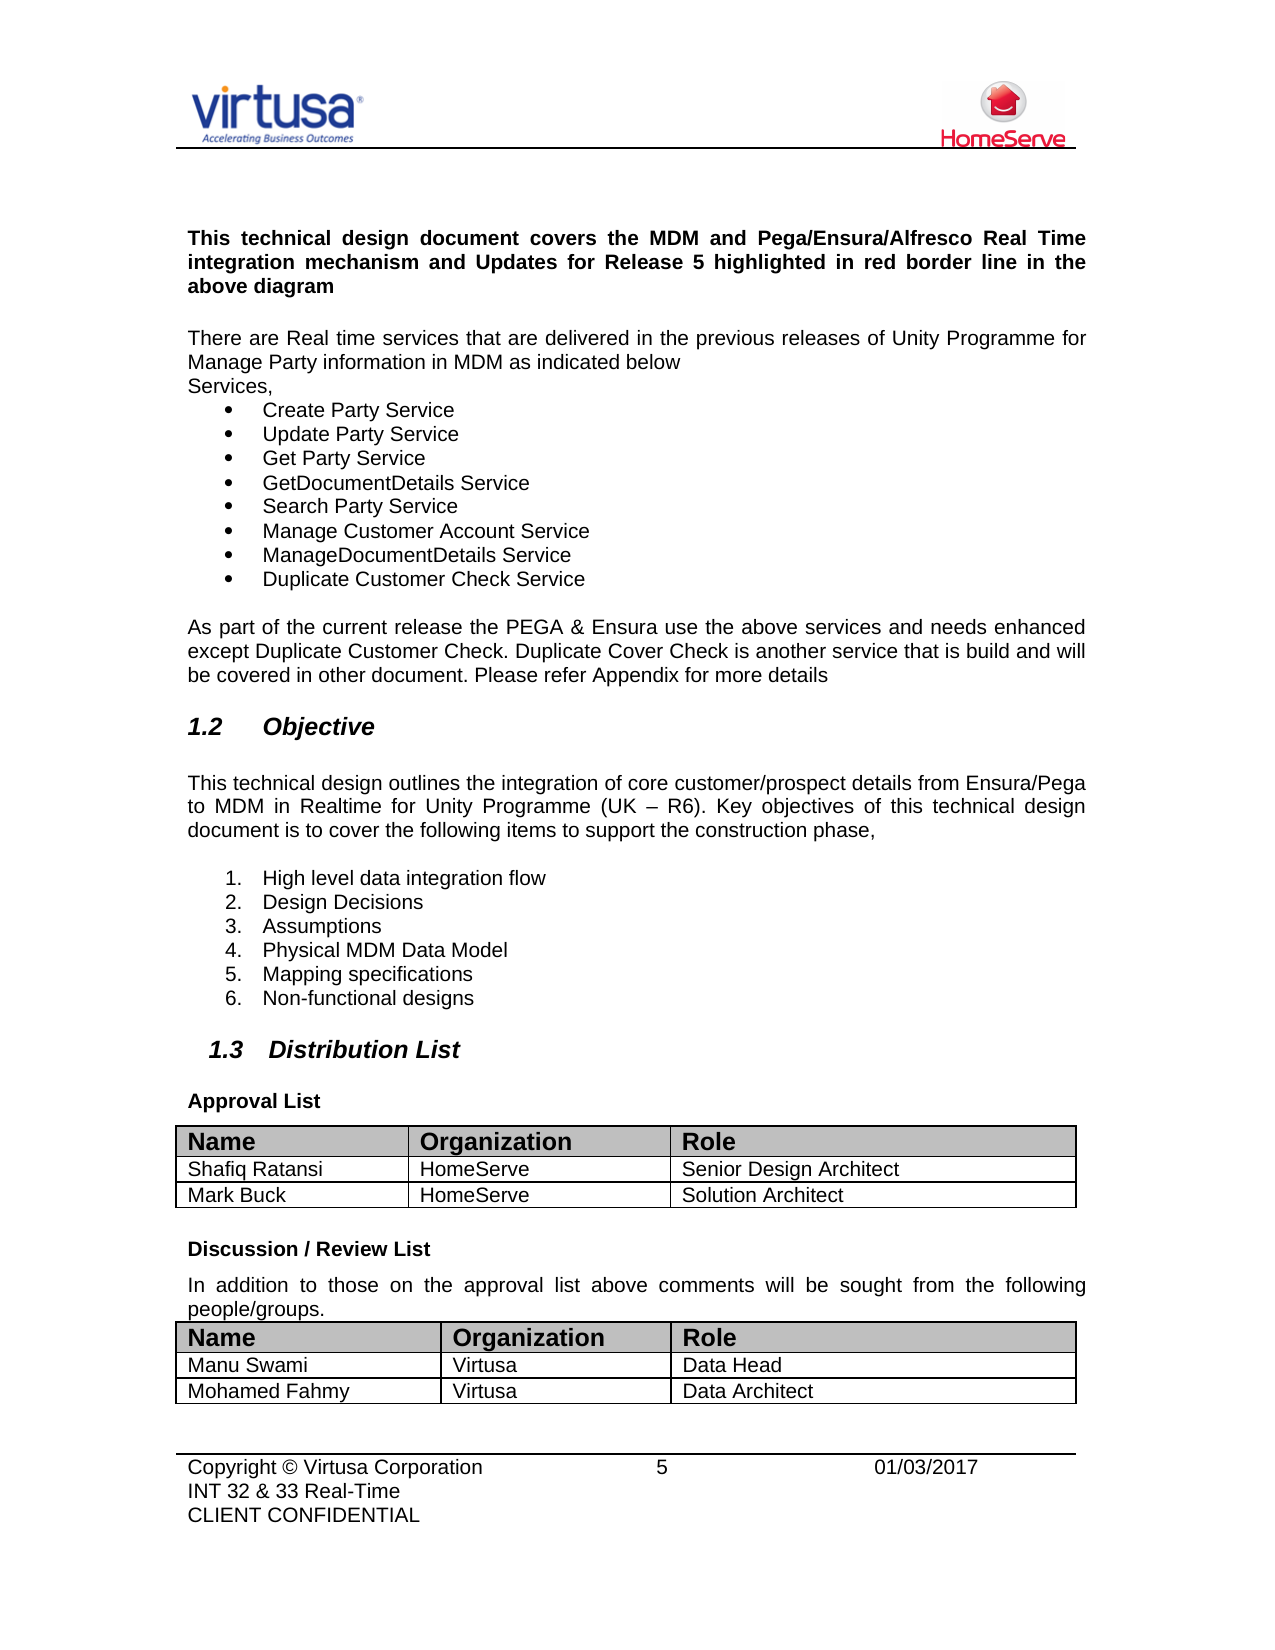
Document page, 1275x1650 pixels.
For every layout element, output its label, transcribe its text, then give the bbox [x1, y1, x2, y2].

text In addition to those on the approval list above comments will be sought from the following people/groups. [187, 1273, 1087, 1321]
table_cell Data Head [672, 1353, 1075, 1377]
table_cell Virtusa [442, 1353, 670, 1377]
text This technical design document covers the MDM and Pega/Ensura/Alfresco Real Time integration mechanism and Updates for Release 5 highlighted in red border line in the above diagram [187, 226, 1087, 297]
list Assumptions [225, 914, 1087, 938]
list ManageDocumentDetails Service [225, 542, 1087, 567]
table_cell Mark Buck [177, 1183, 408, 1207]
table_cell HomeServe [409, 1157, 670, 1181]
list Manage Customer Account Service [225, 518, 1087, 542]
text Services, [187, 374, 1087, 398]
subtitle Objective [187, 711, 1087, 740]
table_cell Mohamed Fahmy [177, 1379, 440, 1403]
table_cell Virtusa [442, 1379, 670, 1403]
list Update Party Service [225, 422, 1087, 446]
list GetDocumentDetails Service [225, 470, 1087, 494]
table_header Organization [442, 1323, 670, 1352]
list Create Party Service [225, 398, 1087, 422]
text As part of the current release the PEGA & Ensura use the above services and needs enhanced except Duplicate Customer Check. Duplicate Cover Check is another service that is build and will be covered in other document. Please refer Appendix for more details [187, 614, 1087, 686]
table_header Organization [409, 1127, 670, 1156]
table_header Role [672, 1323, 1075, 1352]
table_cell Solution Architect [671, 1183, 1075, 1207]
subtitle Distribution List [208, 1035, 1087, 1064]
table_cell Data Architect [672, 1379, 1075, 1403]
list High level data integration flow [225, 866, 1087, 890]
table_header Role [671, 1127, 1075, 1156]
table_cell Shafiq Ratansi [177, 1157, 408, 1181]
text This technical design outlines the integration of core customer/prospect details from Ensura/Pega to MDM in Realtime for Unity Programme (UK – R6). Key objectives of this technical design document is to cover the following items to support the construction phase, [187, 770, 1087, 842]
subtitle Approval List [187, 1089, 1087, 1113]
subtitle Discussion / Review List [187, 1237, 1087, 1261]
list Get Party Service [225, 446, 1087, 470]
picture [187, 80, 368, 147]
list Design Decisions [225, 890, 1087, 914]
table_cell HomeServe [409, 1183, 670, 1207]
list Search Party Service [225, 494, 1087, 518]
list Non-functional designs [225, 986, 1087, 1010]
table_cell Senior Design Architect [671, 1157, 1075, 1181]
list Mapping specifications [225, 962, 1087, 986]
text There are Real time services that are delivered in the previous releases of Unity Programme for Manage Party information in MDM as indicated below [187, 326, 1087, 374]
table_cell Manu Swami [177, 1353, 440, 1377]
list Physical MDM Data Model [225, 938, 1087, 962]
table_header Name [177, 1323, 440, 1352]
table_header Name [177, 1127, 408, 1156]
list Duplicate Customer Check Service [225, 567, 1087, 591]
picture [941, 81, 1065, 147]
